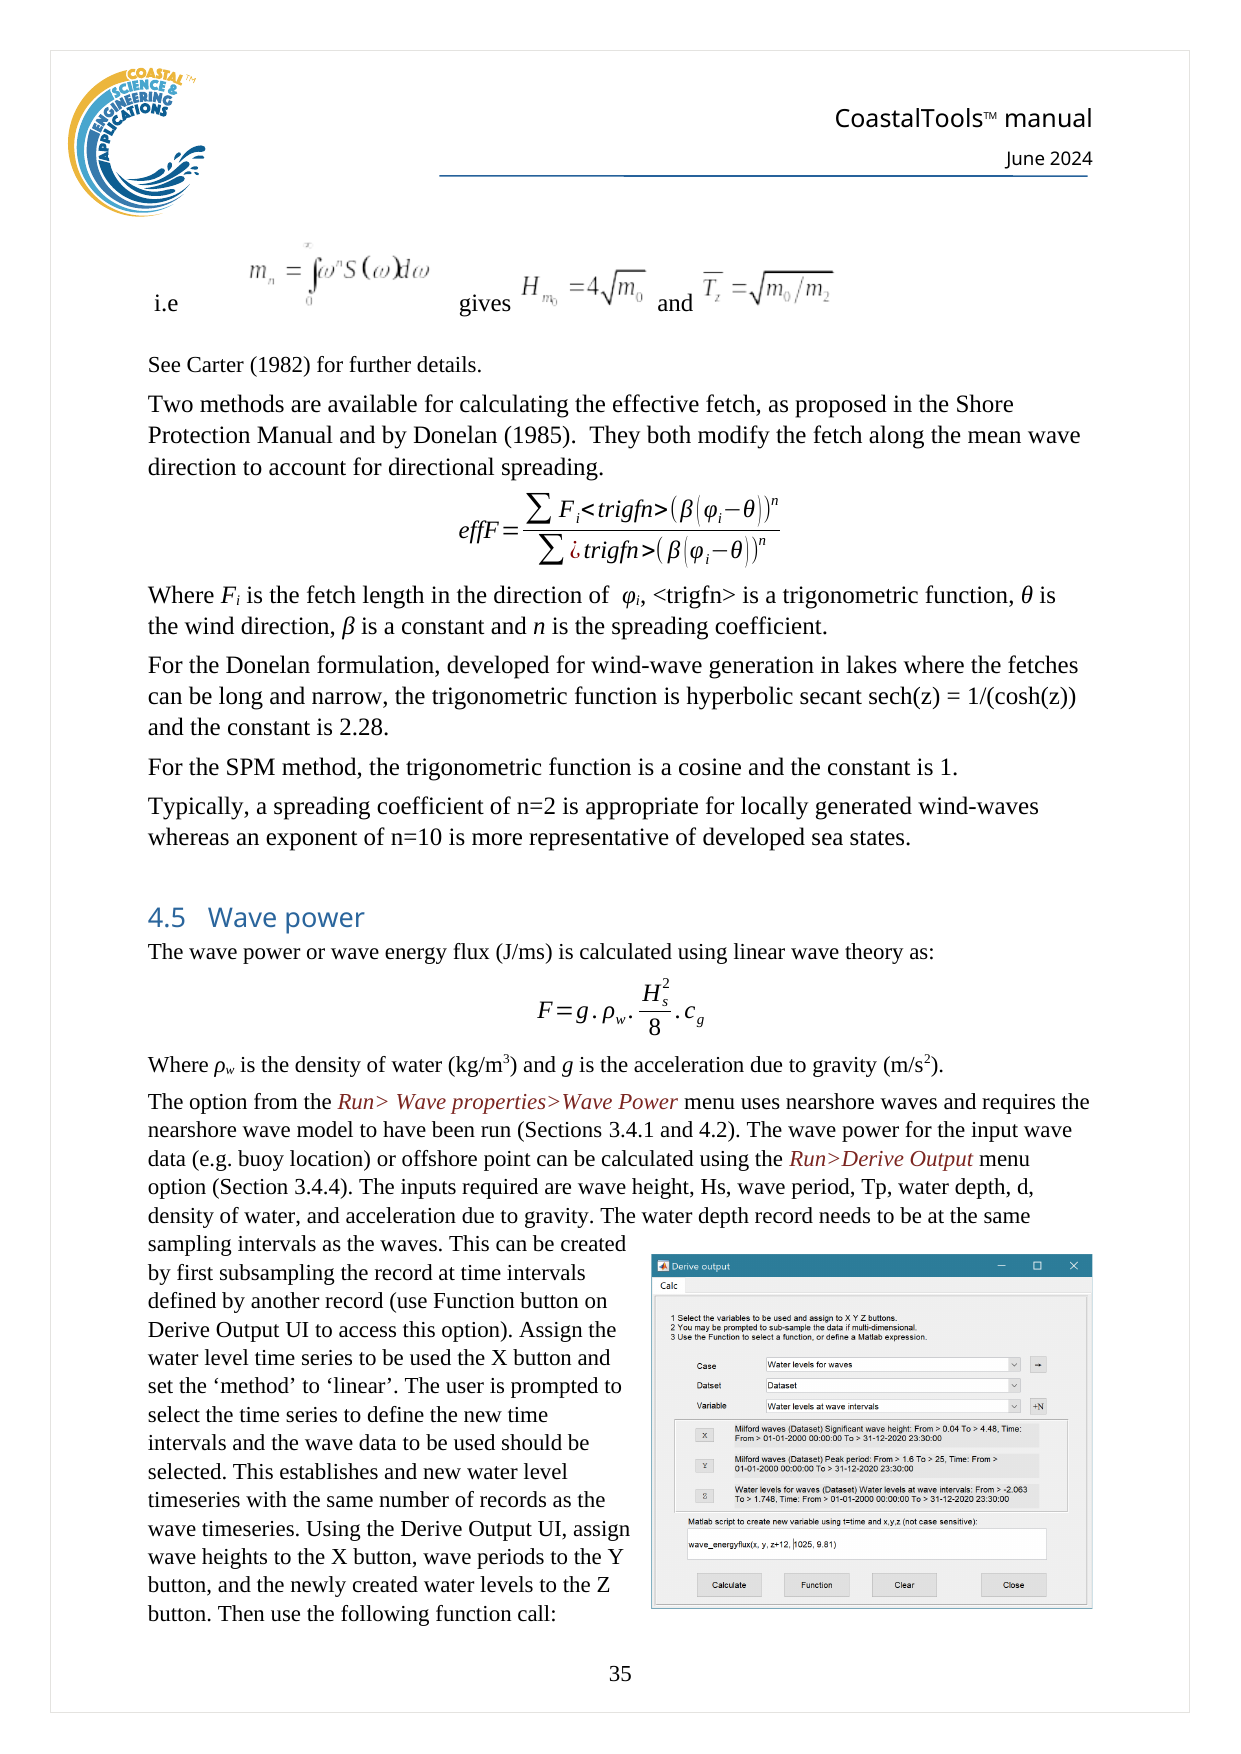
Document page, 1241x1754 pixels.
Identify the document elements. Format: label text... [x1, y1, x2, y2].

text For the Donelan formulation, developed for wind-wave generation in lakes where the fetches can be long and narrow, the trigonometric function is hyperbolic secant sech(z) = 1/(cosh(z)) and the constant is 2.28. [148, 650, 1093, 741]
text The wave power or wave energy flux (J/ms) is calculated using linear wave theory as: [148, 938, 1093, 964]
text Where Fi is the fetch length in the direction of φi, <trigfn> is a trigonometric function, θ is the wind direction, β is a constant and n is the spreading coefficient. [148, 580, 1093, 639]
text Typically, a spreading coefficient of n=2 is appropriate for locally generated wind-waves whereas an exponent of n=10 is more representative of developed sea states. [148, 791, 1093, 851]
text See Carter (1982) for further details. [148, 327, 1093, 377]
text i.e gives and [148, 234, 1093, 316]
text Where ρw is the density of water (kg/m3) and g is the acceleration due to gravity (m/s2). [148, 1051, 1093, 1078]
text Two methods are available for calculating the effective fetch, as proposed in the Shore Protection Manual and by Donelan (1985). They both modify the fetch along the mean wave direction to account for directional spreading. [148, 389, 1093, 480]
picture [651, 1254, 1093, 1609]
text For the SPM method, the trigonometric function is a cosine and the constant is 1. [148, 752, 1093, 780]
subtitle Wave power [148, 898, 1093, 935]
